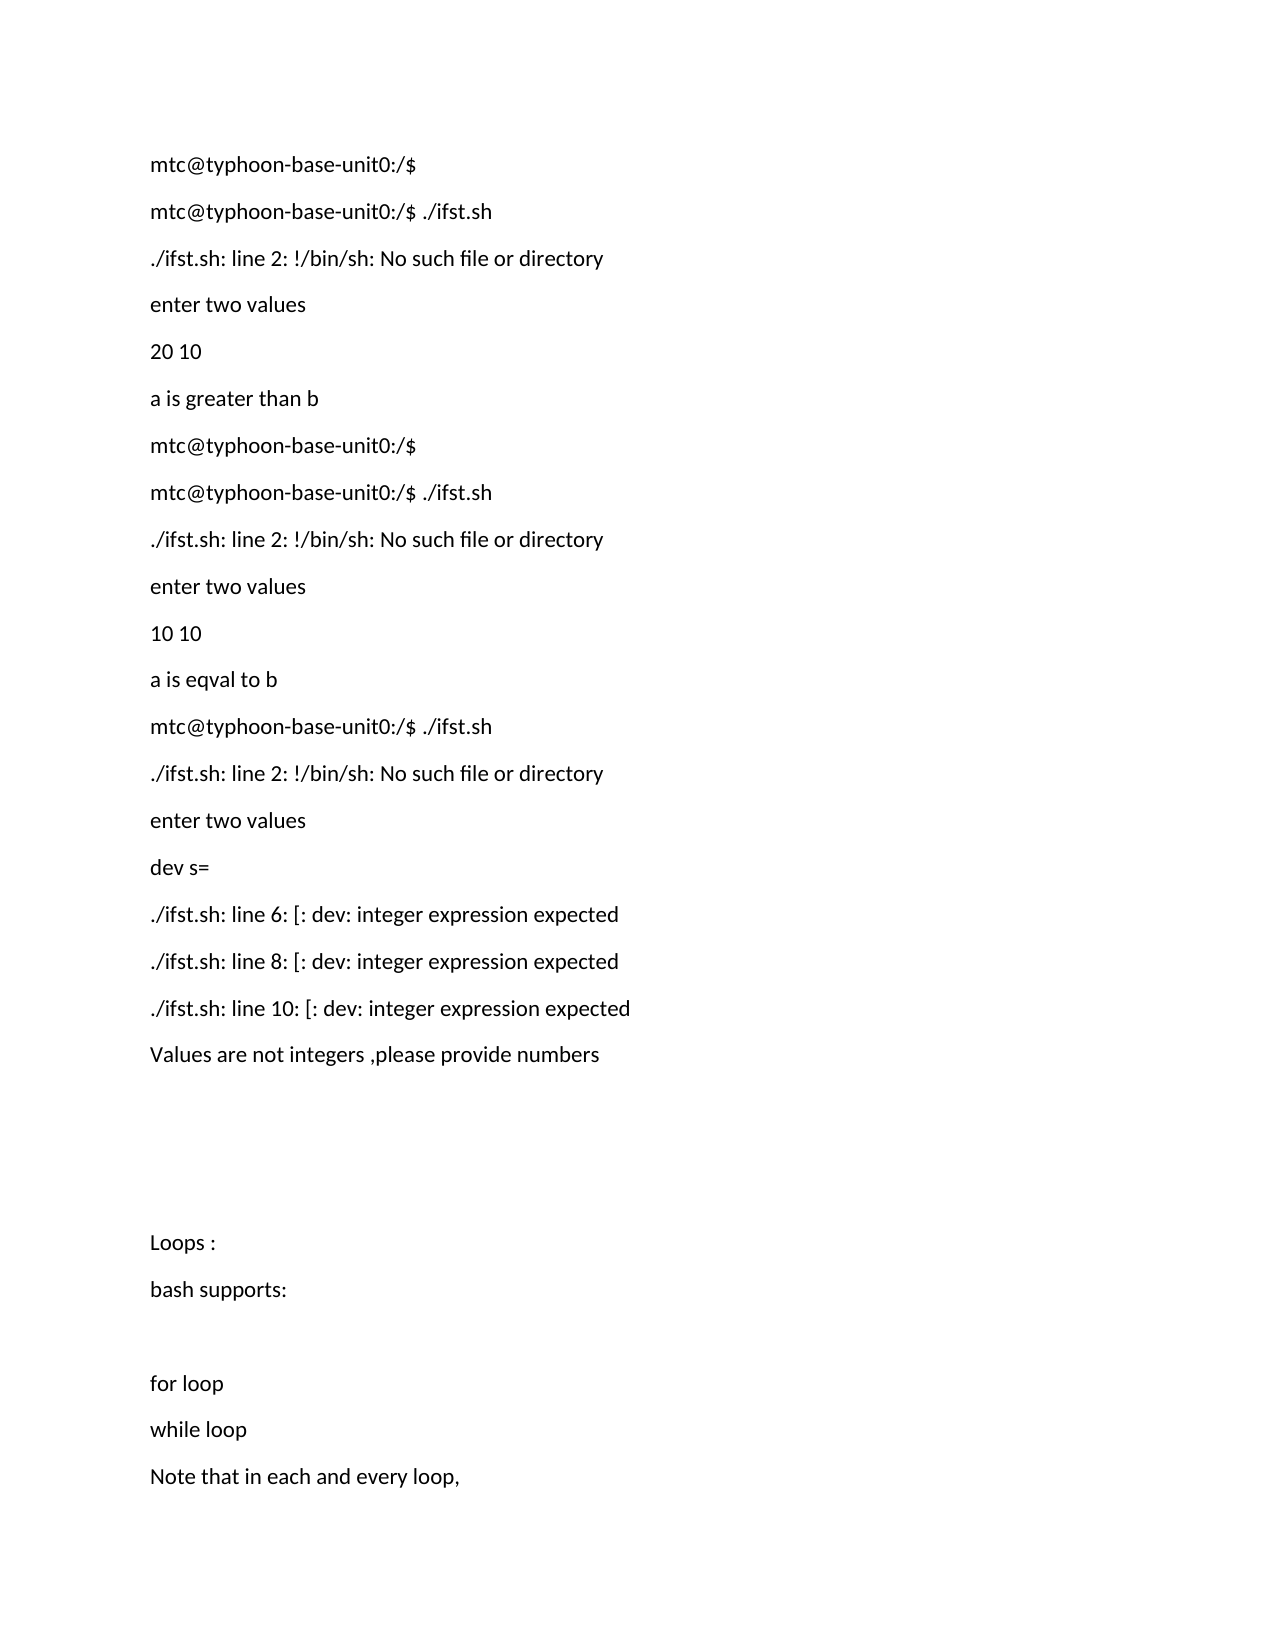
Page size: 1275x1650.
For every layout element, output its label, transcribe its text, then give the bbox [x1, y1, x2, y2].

text bash supports: [150, 1275, 1125, 1303]
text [150, 244, 1125, 272]
text mtc@typhoon-base-unit0:/$ ./ifst.sh [150, 197, 1125, 225]
text ./ifst.sh: line 8: [: dev: integer expression expected [150, 947, 1125, 975]
text mtc@typhoon-base-unit0:/$ [150, 150, 1125, 178]
text for loop [150, 1369, 1125, 1397]
text a is eqval to b [150, 666, 1125, 694]
text Loops : [150, 1228, 1125, 1256]
text Values are not integers ,please provide numbers [150, 1041, 1125, 1069]
text enter two values [150, 572, 1125, 600]
text ./ifst.sh: line 2: !/bin/sh: No such file or directory [150, 759, 1125, 787]
text enter two values [150, 291, 1125, 319]
text mtc@typhoon-base-unit0:/$ ./ifst.sh [150, 712, 1125, 741]
text ./ifst.sh: line 10: [: dev: integer expression expected [150, 994, 1125, 1022]
text enter two values [150, 806, 1125, 834]
text mtc@typhoon-base-unit0:/$ ./ifst.sh [150, 478, 1125, 506]
text 20 10 [150, 337, 1125, 366]
text ./ifst.sh: line 2: !/bin/sh: No such file or directory [150, 525, 1125, 553]
text Note that in each and every loop, [150, 1462, 1125, 1491]
text dev s= [150, 853, 1125, 881]
text 10 10 [150, 619, 1125, 647]
text ./ifst.sh: line 6: [: dev: integer expression expected [150, 900, 1125, 928]
text while loop [150, 1416, 1125, 1444]
text a is greater than b [150, 384, 1125, 412]
text mtc@typhoon-base-unit0:/$ [150, 431, 1125, 459]
